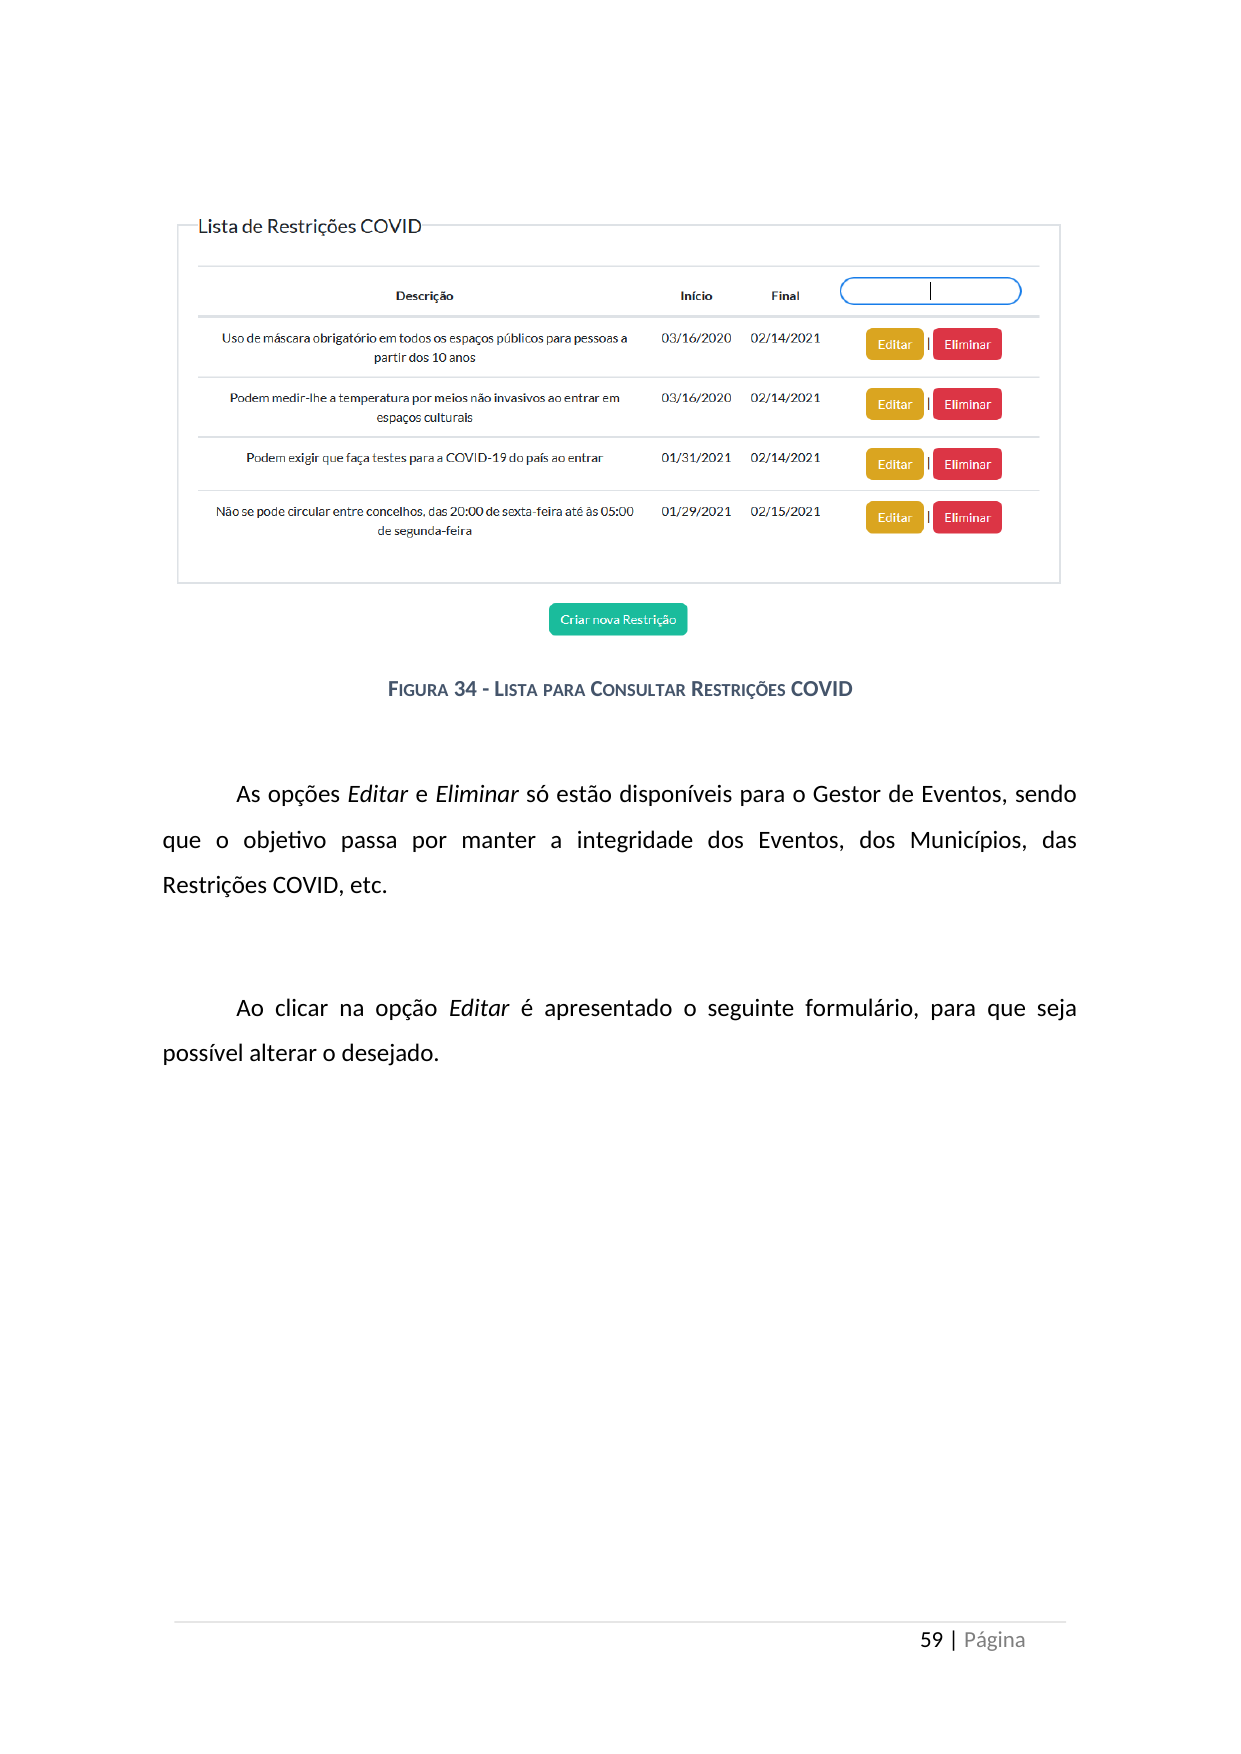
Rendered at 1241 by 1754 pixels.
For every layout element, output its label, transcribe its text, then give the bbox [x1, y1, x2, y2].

picture [162, 206, 1078, 644]
text As opções Editar e Eliminar só estão disponíveis para o Gestor de Eventos, sendo que o objetivo passa por manter a integridade dos Eventos, dos Municípios, das Restrições COVID, etc. [162, 778, 1078, 900]
text Ao clicar na opção Editar é apresentado o seguinte formulário, para que seja possível alterar o desejado. [162, 992, 1078, 1068]
